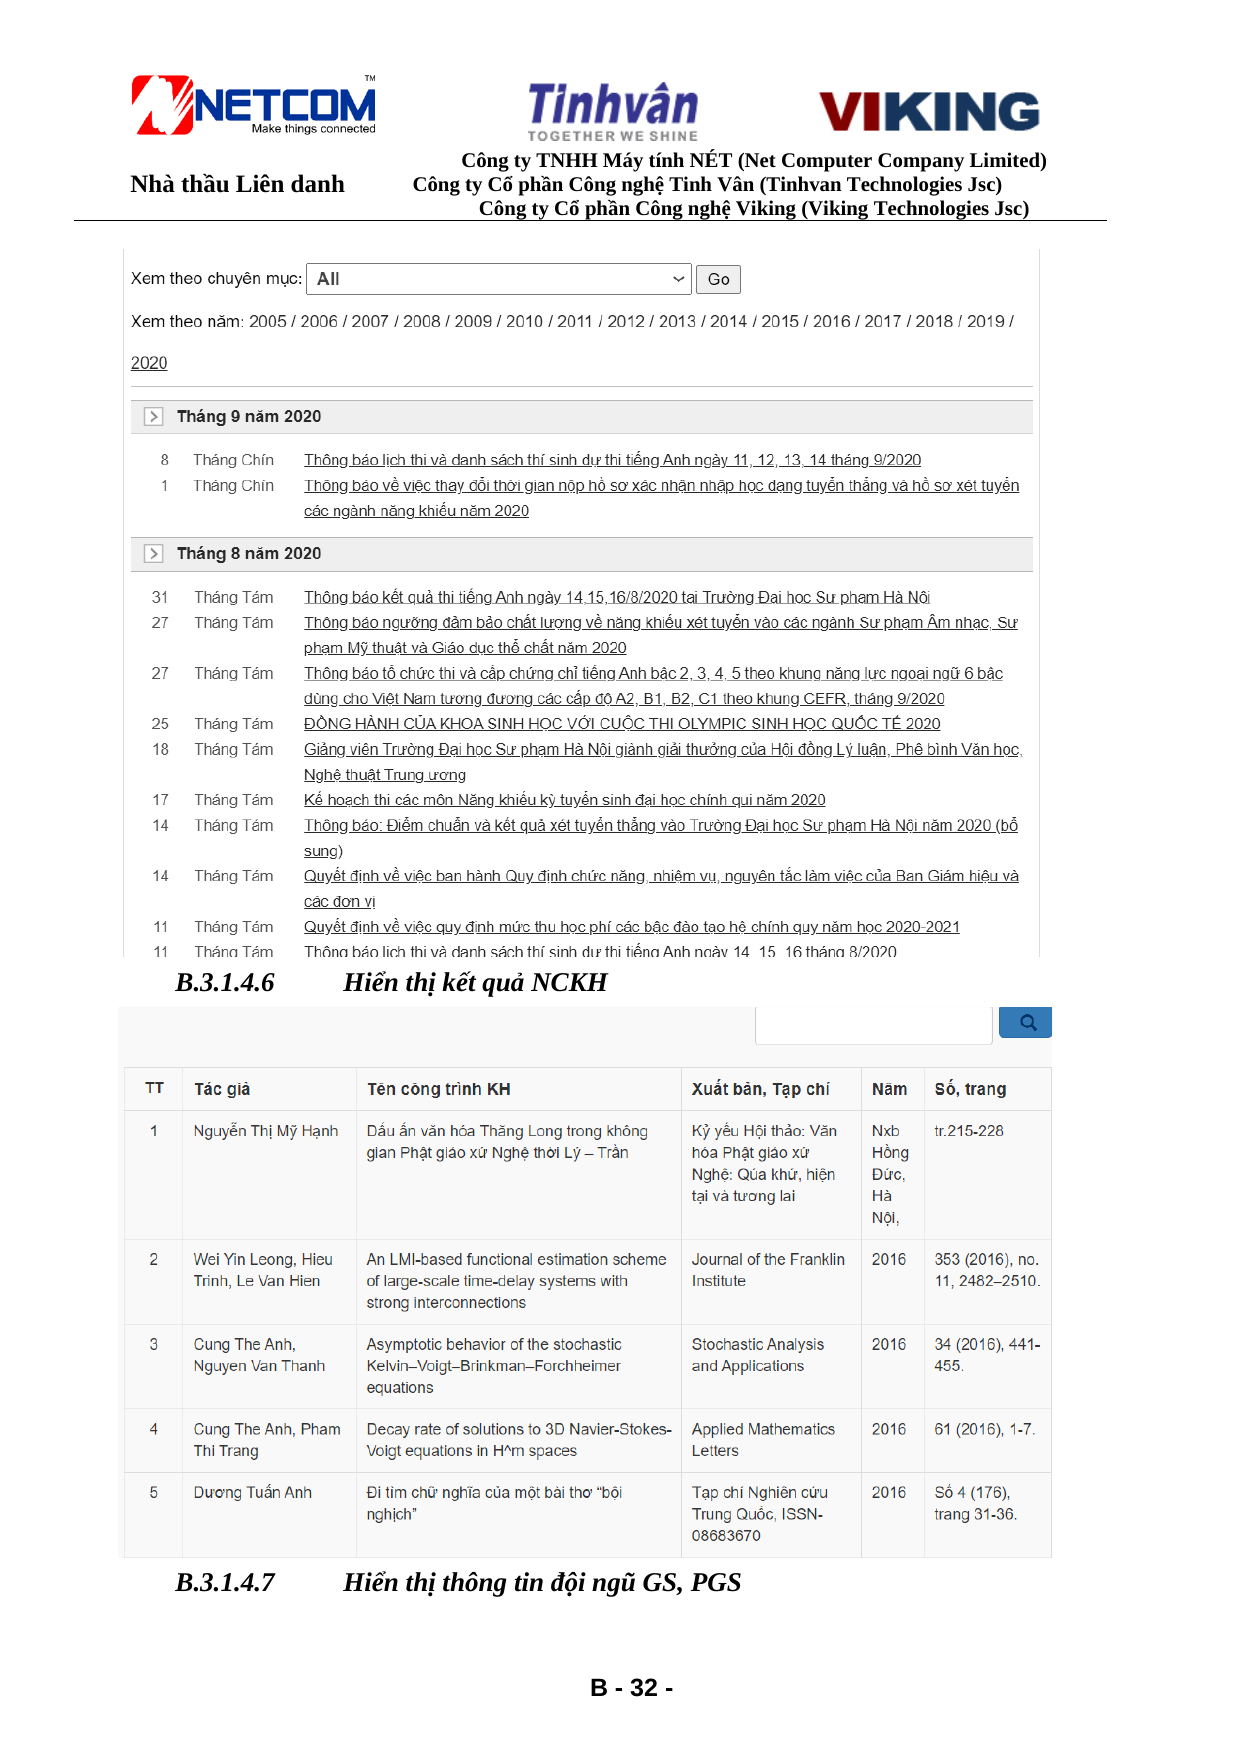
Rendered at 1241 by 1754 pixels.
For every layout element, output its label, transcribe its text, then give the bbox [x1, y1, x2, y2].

picture [118, 1007, 1053, 1558]
subtitle Hiển thị kết quả NCKH [175, 967, 1063, 998]
picture [528, 82, 698, 141]
subtitle Hiển thị thông tin đội ngũ GS, PGS [175, 1566, 1063, 1597]
picture [131, 75, 375, 135]
picture [818, 82, 1041, 144]
